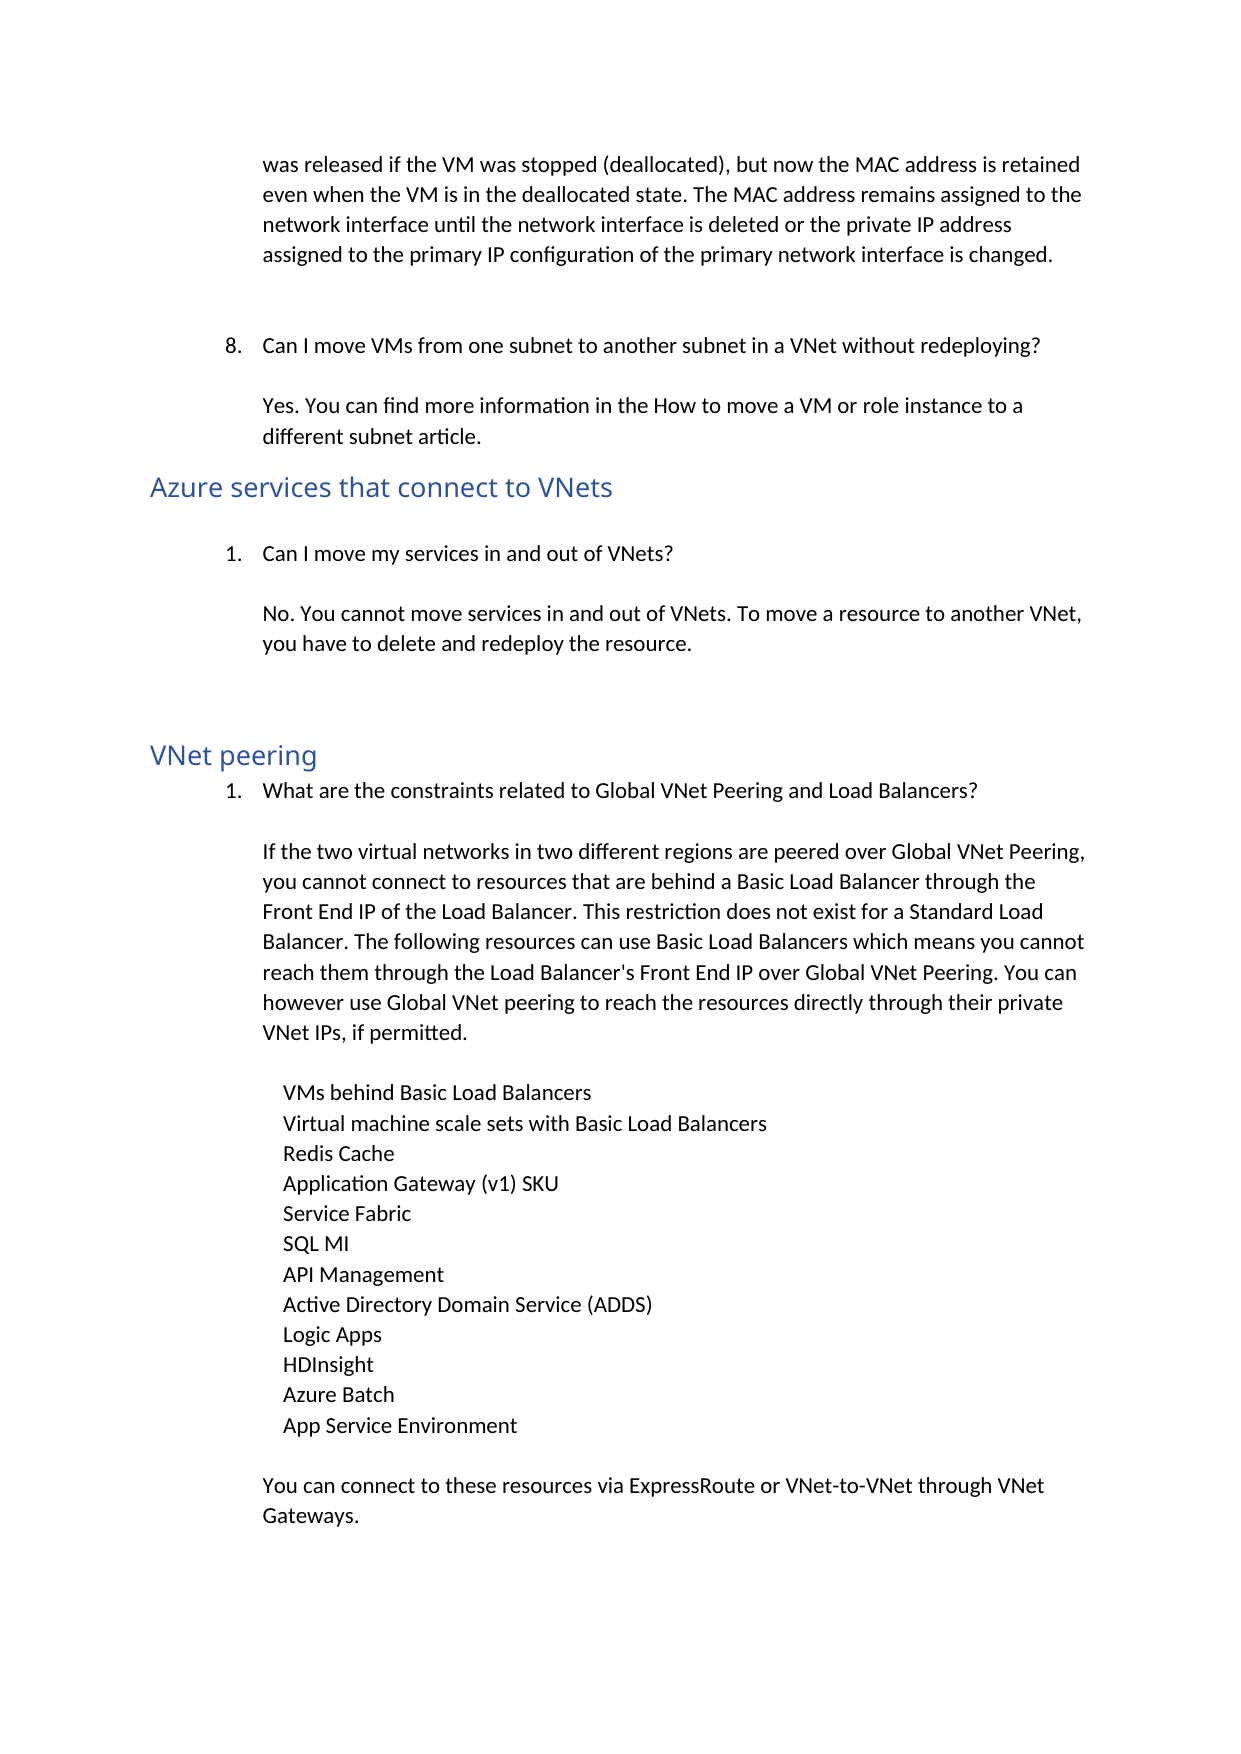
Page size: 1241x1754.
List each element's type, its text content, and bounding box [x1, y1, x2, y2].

subtitle Azure services that connect to VNets [150, 469, 1090, 506]
list If the two virtual networks in two different regions are peered over Global VNet Peering, you cannot connect to resources that are behind a Basic Load Balancer through the Front End IP of the Load Balancer. This restriction does not exist for a Standard Load Balancer. The following resources can use Basic Load Balancers which means you cannot reach them through the Load Balancer's Front End IP over Global VNet Peering. You can however use Global VNet peering to reach the resources directly through their private VNet IPs, if permitted. [262, 837, 1090, 1046]
subtitle VNet peering [150, 737, 1090, 773]
list Virtual machine scale sets with Basic Load Balancers [262, 1109, 1090, 1137]
list Service Fabric [262, 1199, 1090, 1227]
list SQL MI [262, 1229, 1090, 1258]
list You can connect to these resources via ExpressRoute or VNet-to-VNet through VNet Gateways. [262, 1471, 1090, 1529]
list Redis Cache [262, 1139, 1090, 1167]
list Can I move my services in and out of VNets? [225, 539, 1090, 567]
list Active Directory Domain Service (ADDS) [262, 1290, 1090, 1318]
list Application Gateway (v1) SKU [262, 1169, 1090, 1197]
list No. You cannot move services in and out of VNets. To move a resource to another VNet, you have to delete and redeploy the resource. [262, 599, 1090, 657]
list What are the constraints related to Global VNet Peering and Load Balancers? [225, 776, 1090, 804]
list HDInsight [262, 1350, 1090, 1378]
list Yes. You can find more information in the How to move a VM or role instance to a different subnet article. [262, 392, 1090, 450]
list VMs behind Basic Load Balancers [262, 1078, 1090, 1107]
list Azure Batch [262, 1381, 1090, 1409]
list Logic Apps [262, 1320, 1090, 1348]
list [262, 150, 1090, 269]
list App Service Environment [262, 1411, 1090, 1439]
list API Management [262, 1260, 1090, 1288]
list Can I move VMs from one subnet to another subnet in a VNet without redeploying? [225, 331, 1090, 359]
